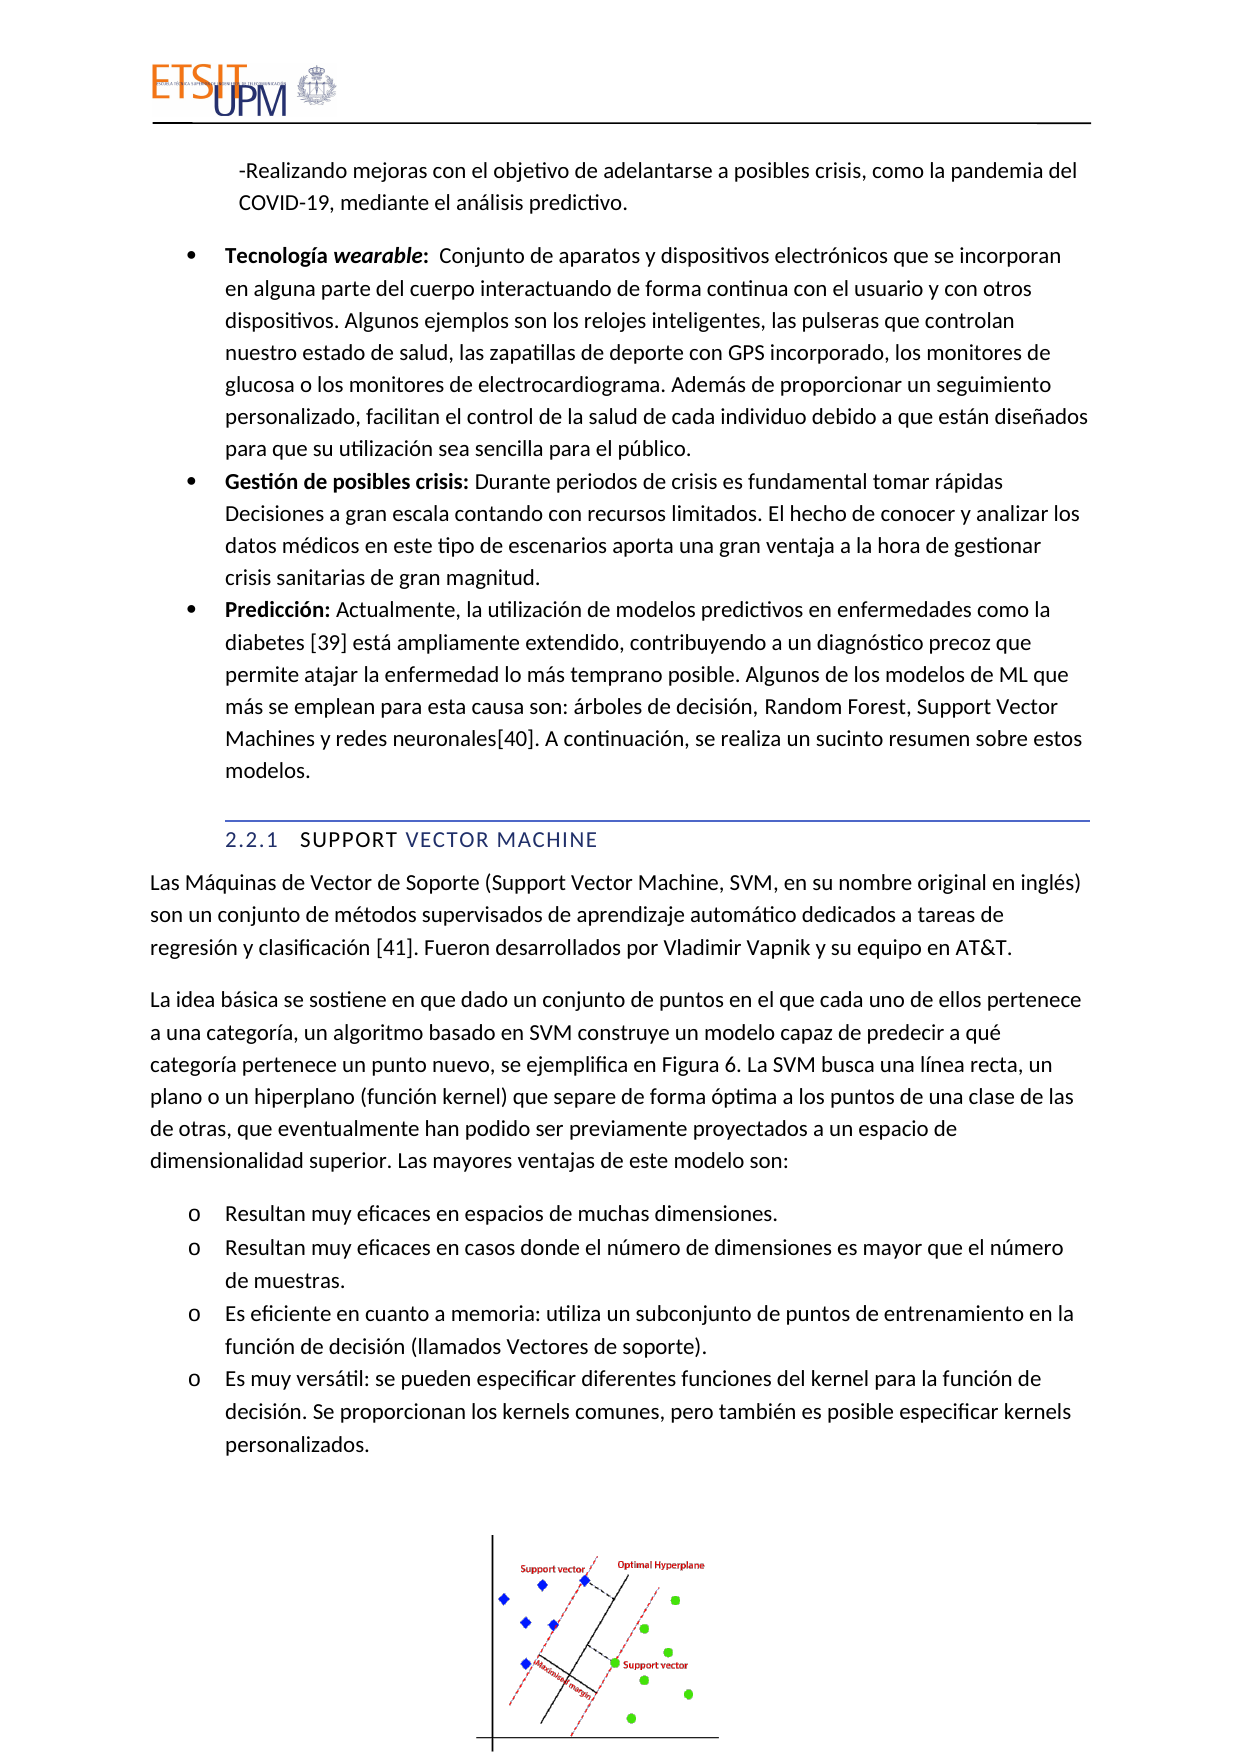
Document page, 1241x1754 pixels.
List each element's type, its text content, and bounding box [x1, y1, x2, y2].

picture [151, 63, 338, 117]
list Es eficiente en cuanto a memoria: utiliza un subconjunto de puntos de entrenamiento en la función de decisión (llamados Vectores de soporte). [187, 1299, 1090, 1360]
picture [468, 1532, 742, 1754]
list Tecnología wearable: Conjunto de aparatos y dispositivos electrónicos que se incorporan en alguna parte del cuerpo interactuando de forma continua con el usuario y con otros dispositivos. Algunos ejemplos son los relojes inteligentes, las pulseras que controlan nuestro estado de salud, las zapatillas de deporte con GPS incorporado, los monitores de glucosa o los monitores de electrocardiograma. Además de proporcionar un seguimiento personalizado, facilitan el control de la salud de cada individuo debido a que están diseñados para que su utilización sea sencilla para el público. [187, 241, 1090, 463]
list Gestión de posibles crisis: Durante periodos de crisis es fundamental tomar rápidas Decisiones a gran escala contando con recursos limitados. El hecho de conocer y analizar los datos médicos en este tipo de escenarios aporta una gran ventaja a la hora de gestionar crisis sanitarias de gran magnitud. [187, 467, 1090, 591]
list Resultan muy eficaces en espacios de muchas dimensiones. [187, 1199, 1090, 1229]
list Predicción: Actualmente, la utilización de modelos predictivos en enfermedades como la diabetes está ampliamente extendido, contribuyendo a un diagnóstico precoz que permite atajar la enfermedad lo más temprano posible. Algunos de los modelos de ML que más se emplean para esta causa son: árboles de decisión, Random Forest, Support Vector Machines y redes neuronales. A continuación, se realiza un sucinto resumen sobre estos modelos. [187, 596, 1090, 784]
text La idea básica se sostiene en que dado un conjunto de puntos en el que cada uno de ellos pertenece a una categoría, un algoritmo basado en SVM construye un modelo capaz de predecir a qué categoría pertenece un punto nuevo, se ejemplifica en Figura 6. La SVM busca una línea recta, un plano o un hiperplano (función kernel) que separe de forma óptima a los puntos de una clase de las de otras, que eventualmente han podido ser previamente proyectados a un espacio de dimensionalidad superior. Las mayores ventajas de este modelo son: [150, 986, 1090, 1174]
list Resultan muy eficaces en casos donde el número de dimensiones es mayor que el número de muestras. [187, 1233, 1090, 1294]
list Es muy versátil: se pueden especificar diferentes funciones del kernel para la función de decisión. Se proporcionan los kernels comunes, pero también es posible especificar kernels personalizados. [187, 1364, 1090, 1458]
text Las Máquinas de Vector de Soporte (Support Vector Machine, SVM, en su nombre original en inglés) son un conjunto de métodos supervisados de aprendizaje automático dedicados a tareas de regresión y clasificación . Fueron desarrollados por Vladimir Vapnik y su equipo en AT&T. [150, 868, 1090, 961]
text -Realizando mejoras con el objetivo de adelantarse a posibles crisis, como la pandemia del COVID-19, mediante el análisis predictivo. [239, 156, 1090, 216]
subtitle Support Vector Machine [225, 822, 1090, 854]
